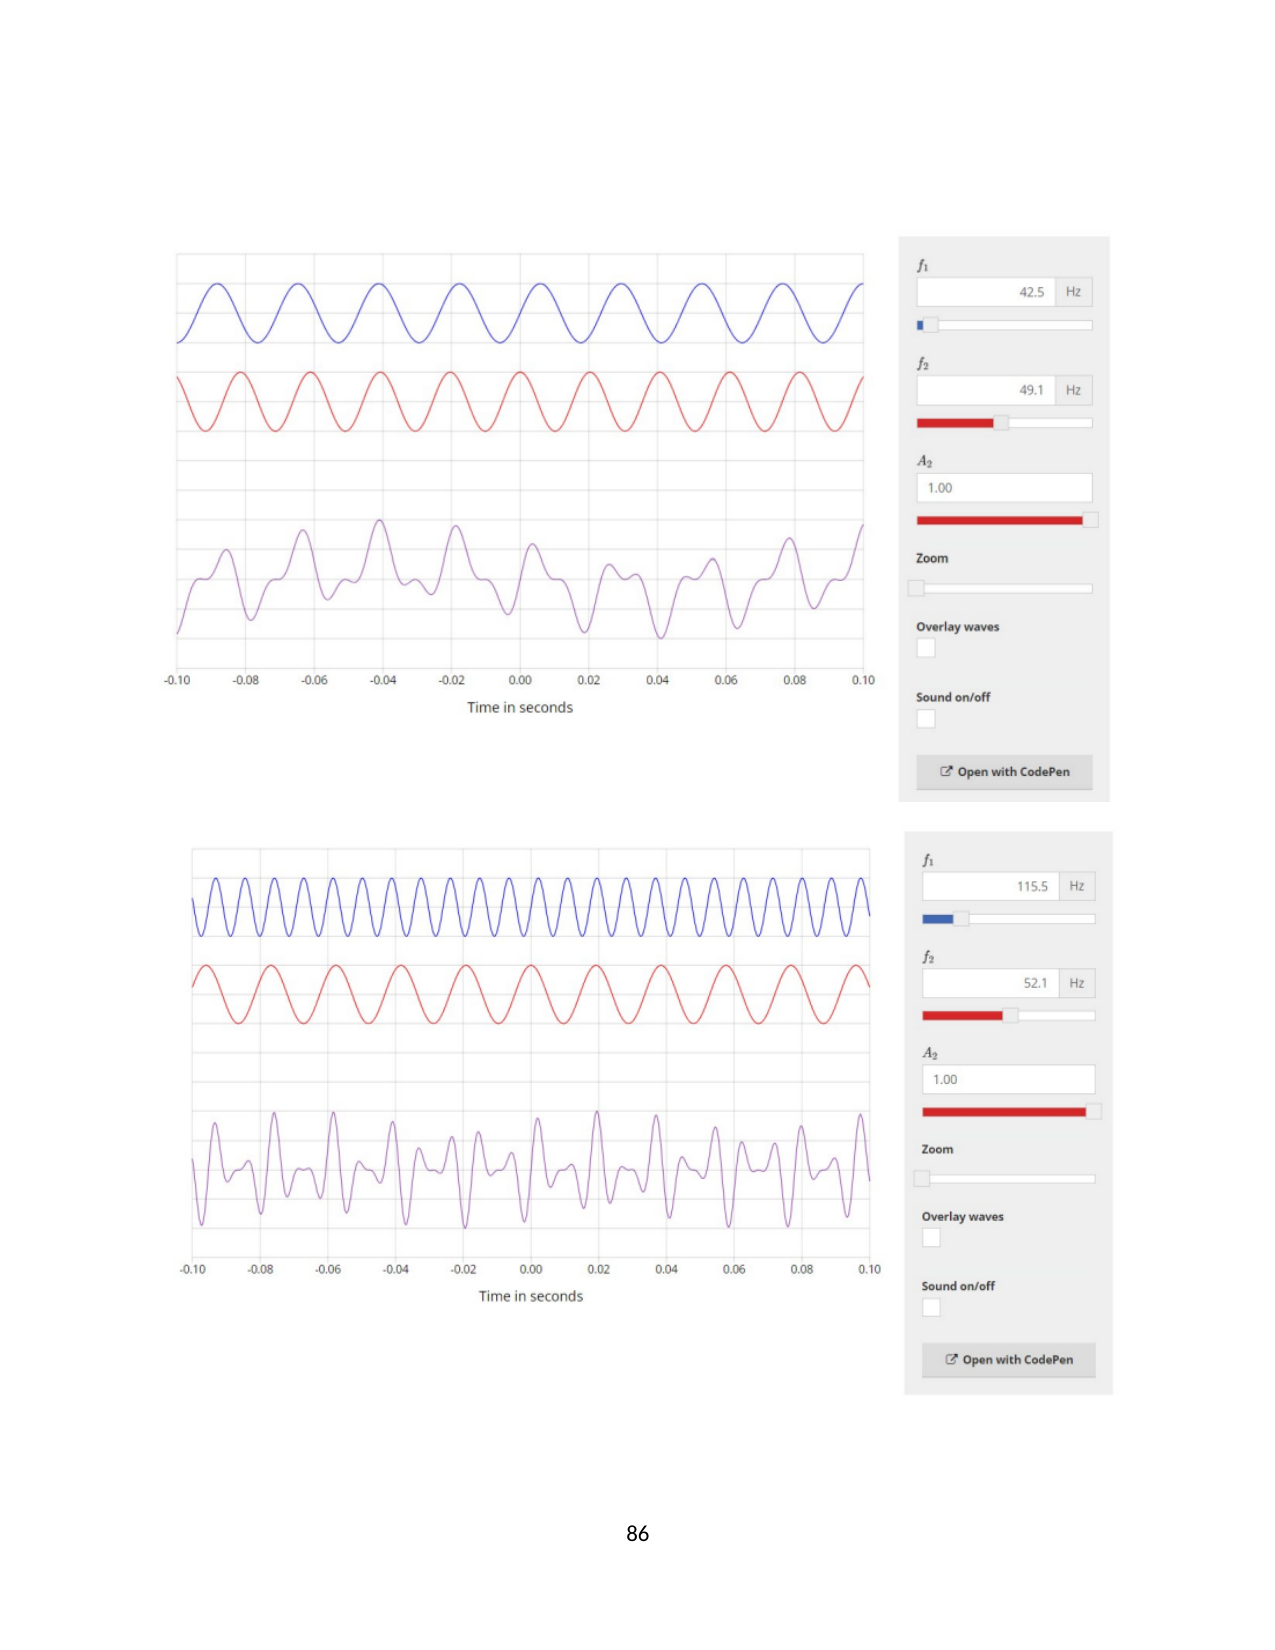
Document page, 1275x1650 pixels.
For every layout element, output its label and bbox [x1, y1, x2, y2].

picture [150, 227, 1125, 802]
picture [150, 820, 1125, 1398]
